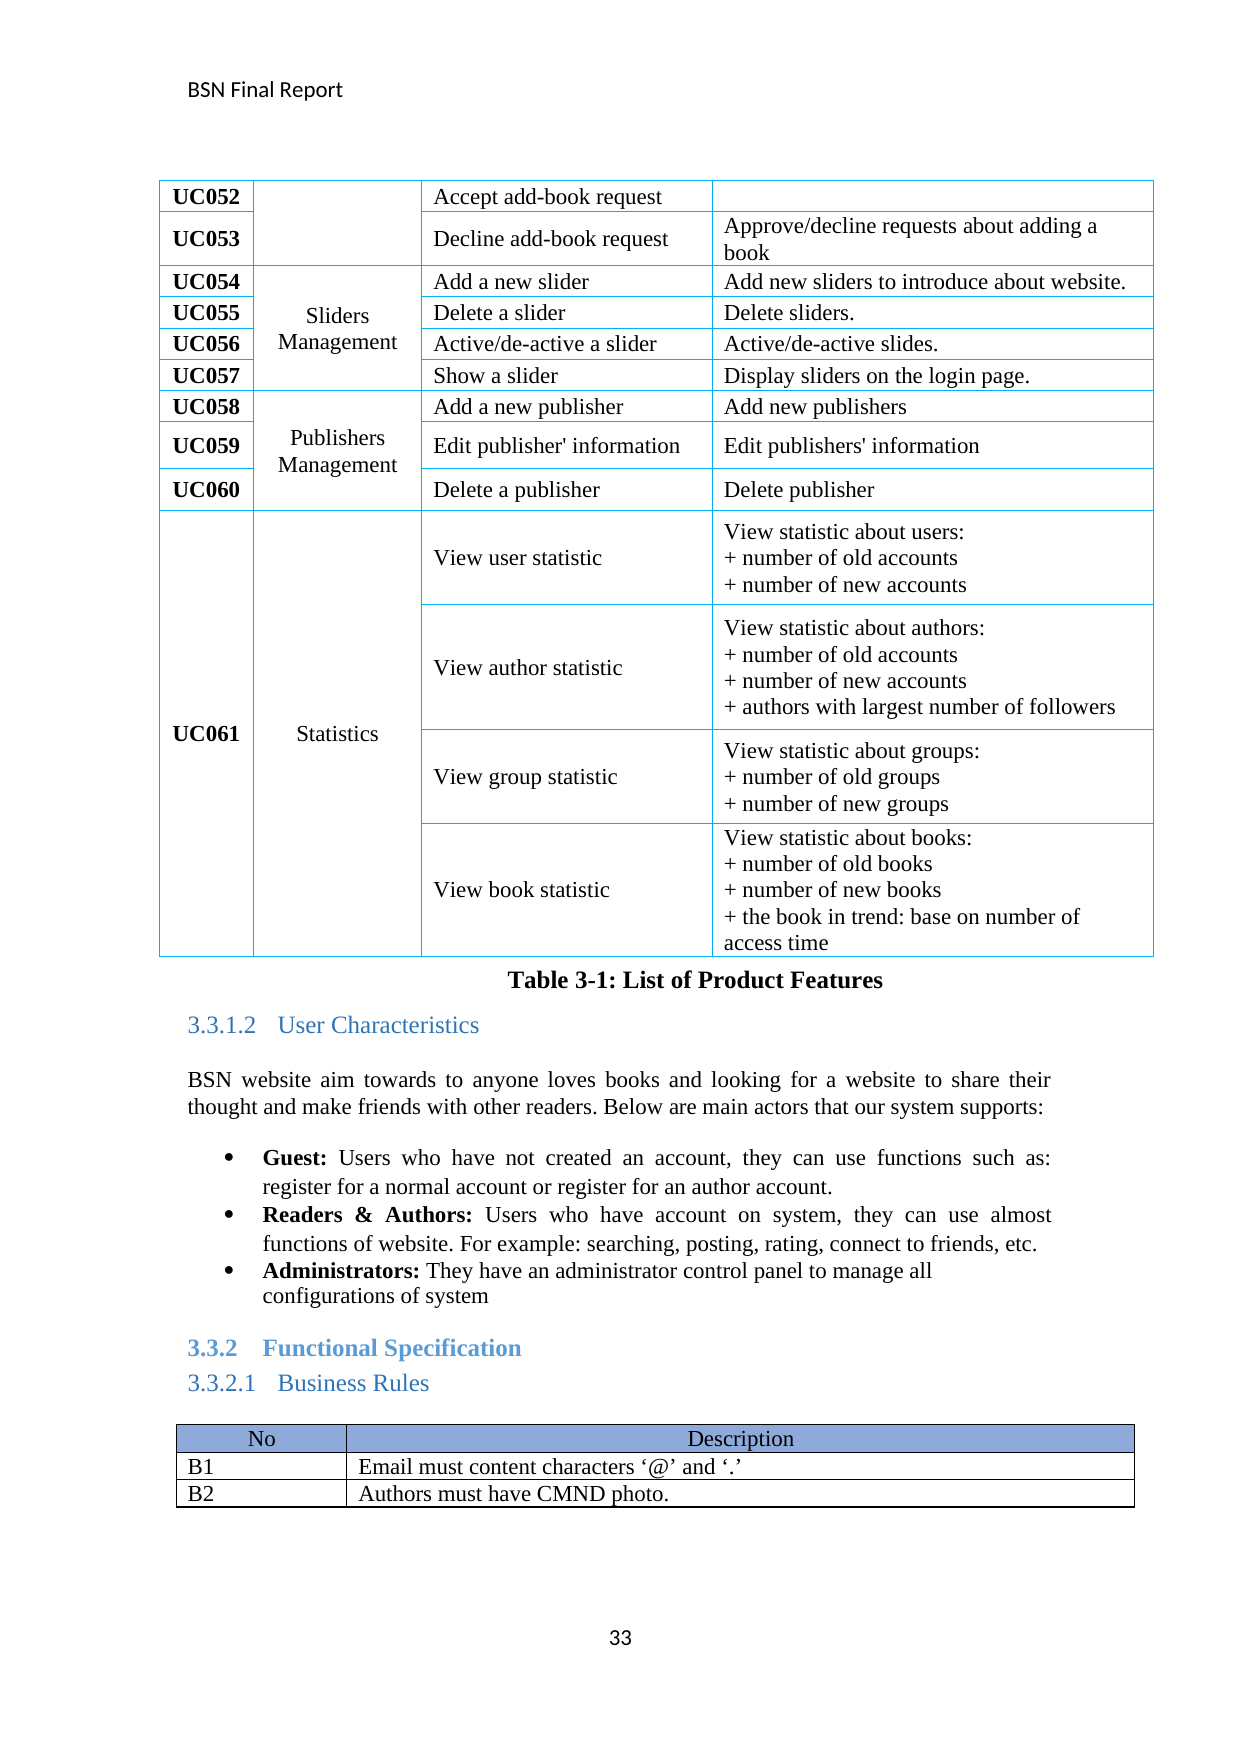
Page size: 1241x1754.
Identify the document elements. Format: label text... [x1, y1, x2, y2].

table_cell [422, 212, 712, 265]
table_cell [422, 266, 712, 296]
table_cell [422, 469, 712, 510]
text Table 3-1: List of Product Features [337, 965, 1053, 994]
subtitle Functional Specification [187, 1333, 1053, 1362]
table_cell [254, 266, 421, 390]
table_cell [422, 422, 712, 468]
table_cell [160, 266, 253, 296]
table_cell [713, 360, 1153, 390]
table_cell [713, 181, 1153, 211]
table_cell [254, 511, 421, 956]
subtitle Business Rules [187, 1368, 1053, 1397]
text BSN website aim towards to anyone loves books and looking for a website to share their thought and make friends with other readers. Below are main actors that our system supports: [187, 1067, 1053, 1119]
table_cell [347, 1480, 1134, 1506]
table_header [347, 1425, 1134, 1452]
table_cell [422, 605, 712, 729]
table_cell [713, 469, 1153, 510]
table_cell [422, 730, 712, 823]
list Readers & Authors: Users who have account on system, they can use almost functions of website. For example: searching, posting, rating, connect to friends, etc. [225, 1201, 1053, 1256]
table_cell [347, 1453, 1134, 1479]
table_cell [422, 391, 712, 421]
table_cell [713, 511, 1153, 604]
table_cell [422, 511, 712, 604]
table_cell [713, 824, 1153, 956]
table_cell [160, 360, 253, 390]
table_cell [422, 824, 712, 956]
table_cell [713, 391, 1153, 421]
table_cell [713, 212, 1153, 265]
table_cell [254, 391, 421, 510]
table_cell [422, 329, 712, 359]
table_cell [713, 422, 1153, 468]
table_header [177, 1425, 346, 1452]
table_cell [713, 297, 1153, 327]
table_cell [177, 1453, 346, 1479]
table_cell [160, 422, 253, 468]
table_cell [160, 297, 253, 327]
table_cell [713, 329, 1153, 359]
subtitle User Characteristics [187, 1011, 1053, 1039]
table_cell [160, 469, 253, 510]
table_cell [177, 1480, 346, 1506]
list Guest: Users who have not created an account, they can use functions such as: register for a normal account or register for an author account. [225, 1144, 1053, 1199]
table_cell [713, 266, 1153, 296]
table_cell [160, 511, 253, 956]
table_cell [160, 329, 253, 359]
list Administrators: They have an administrator control panel to manage all configurations of system [225, 1258, 1053, 1308]
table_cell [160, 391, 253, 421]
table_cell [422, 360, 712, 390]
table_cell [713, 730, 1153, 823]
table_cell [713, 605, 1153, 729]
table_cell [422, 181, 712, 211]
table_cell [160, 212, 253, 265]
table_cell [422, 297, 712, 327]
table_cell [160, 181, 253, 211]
